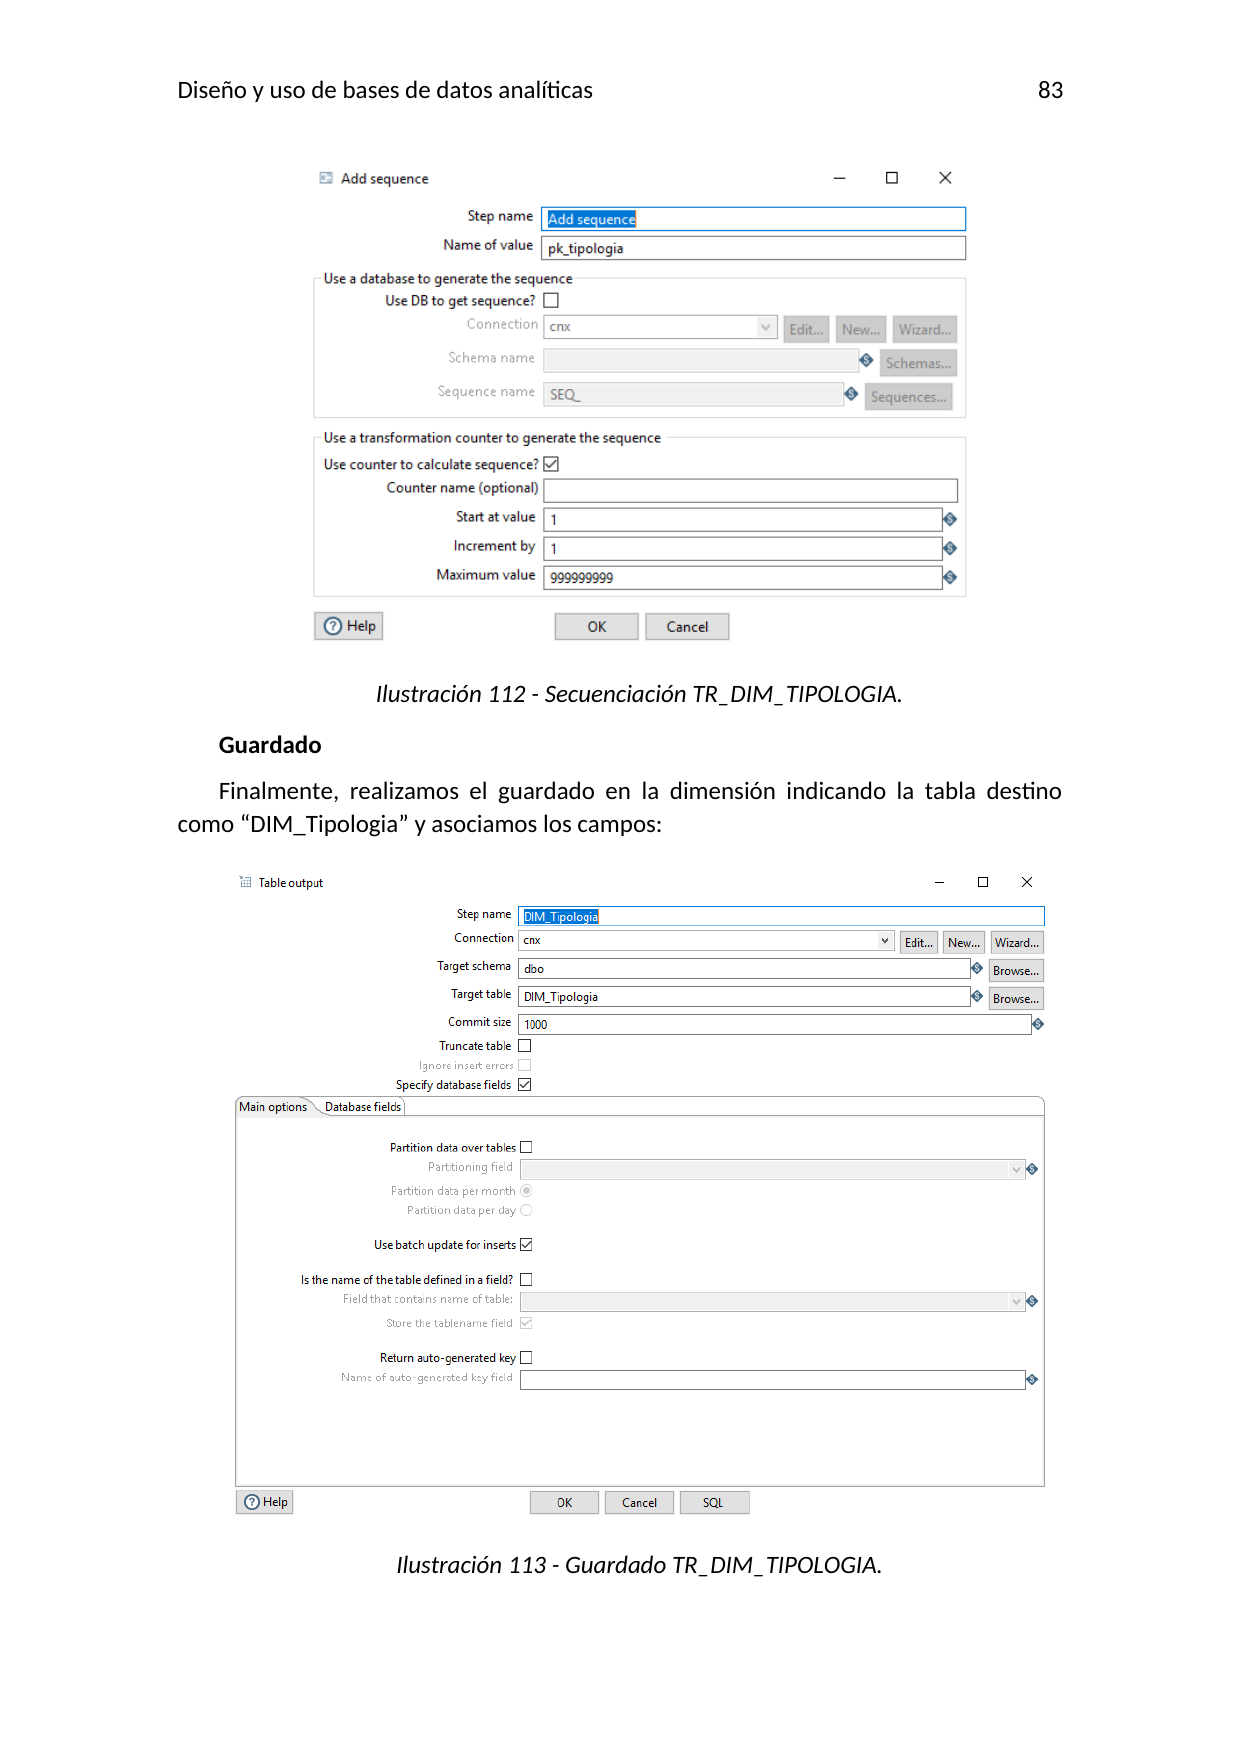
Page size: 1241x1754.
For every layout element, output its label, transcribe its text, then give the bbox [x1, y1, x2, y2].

text Finalmente, realizamos el guardado en la dimensión indicando la tabla destino como “DIM_Tipologia” y asociamos los campos: [177, 775, 1063, 838]
text Ilustración 112 - Secuenciación TR_DIM_TIPOLOGIA. [177, 678, 1063, 709]
picture [311, 165, 971, 647]
text Ilustración 113 - Guardado TR_DIM_TIPOLOGIA. [177, 1550, 1063, 1580]
subtitle Guardado [177, 729, 1063, 760]
picture [233, 870, 1048, 1519]
